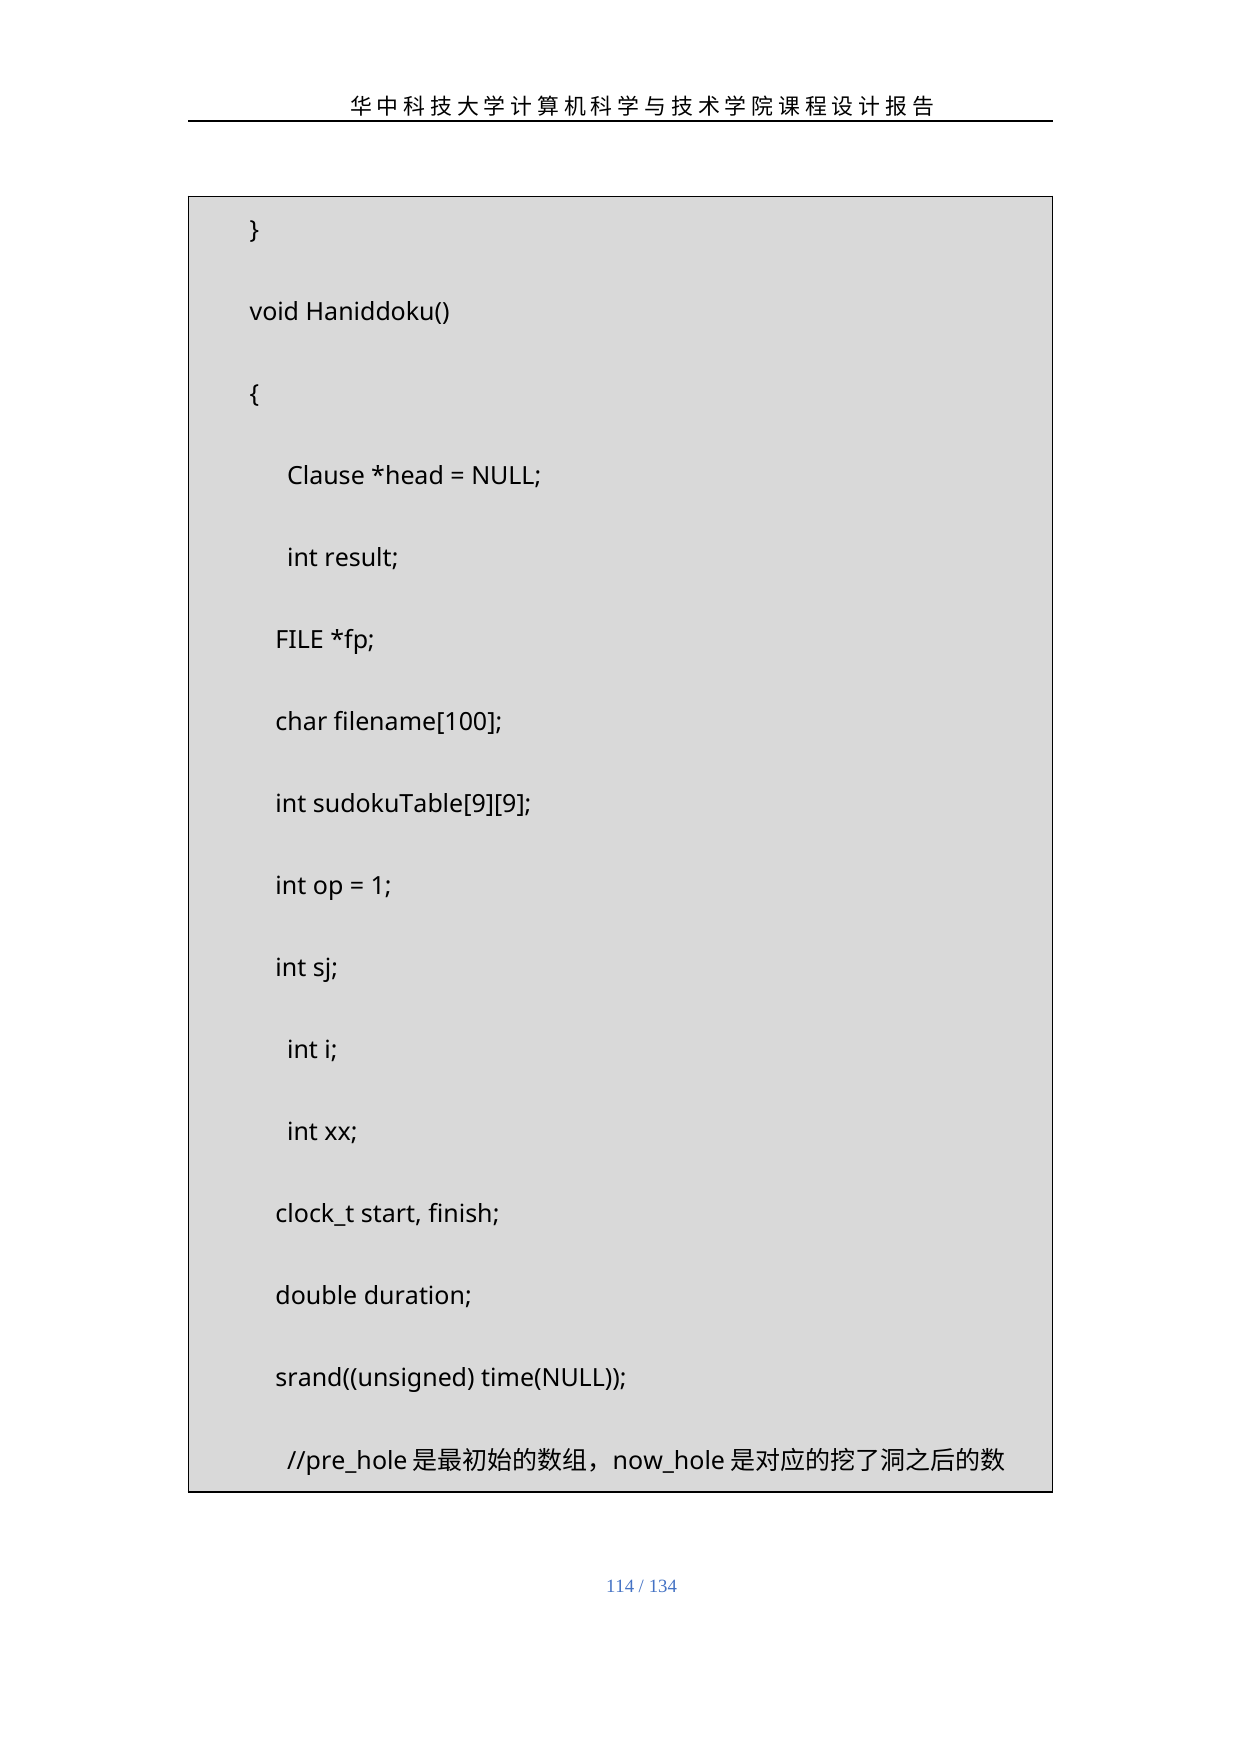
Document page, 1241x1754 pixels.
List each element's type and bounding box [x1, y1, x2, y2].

table_header [189, 197, 1052, 1491]
